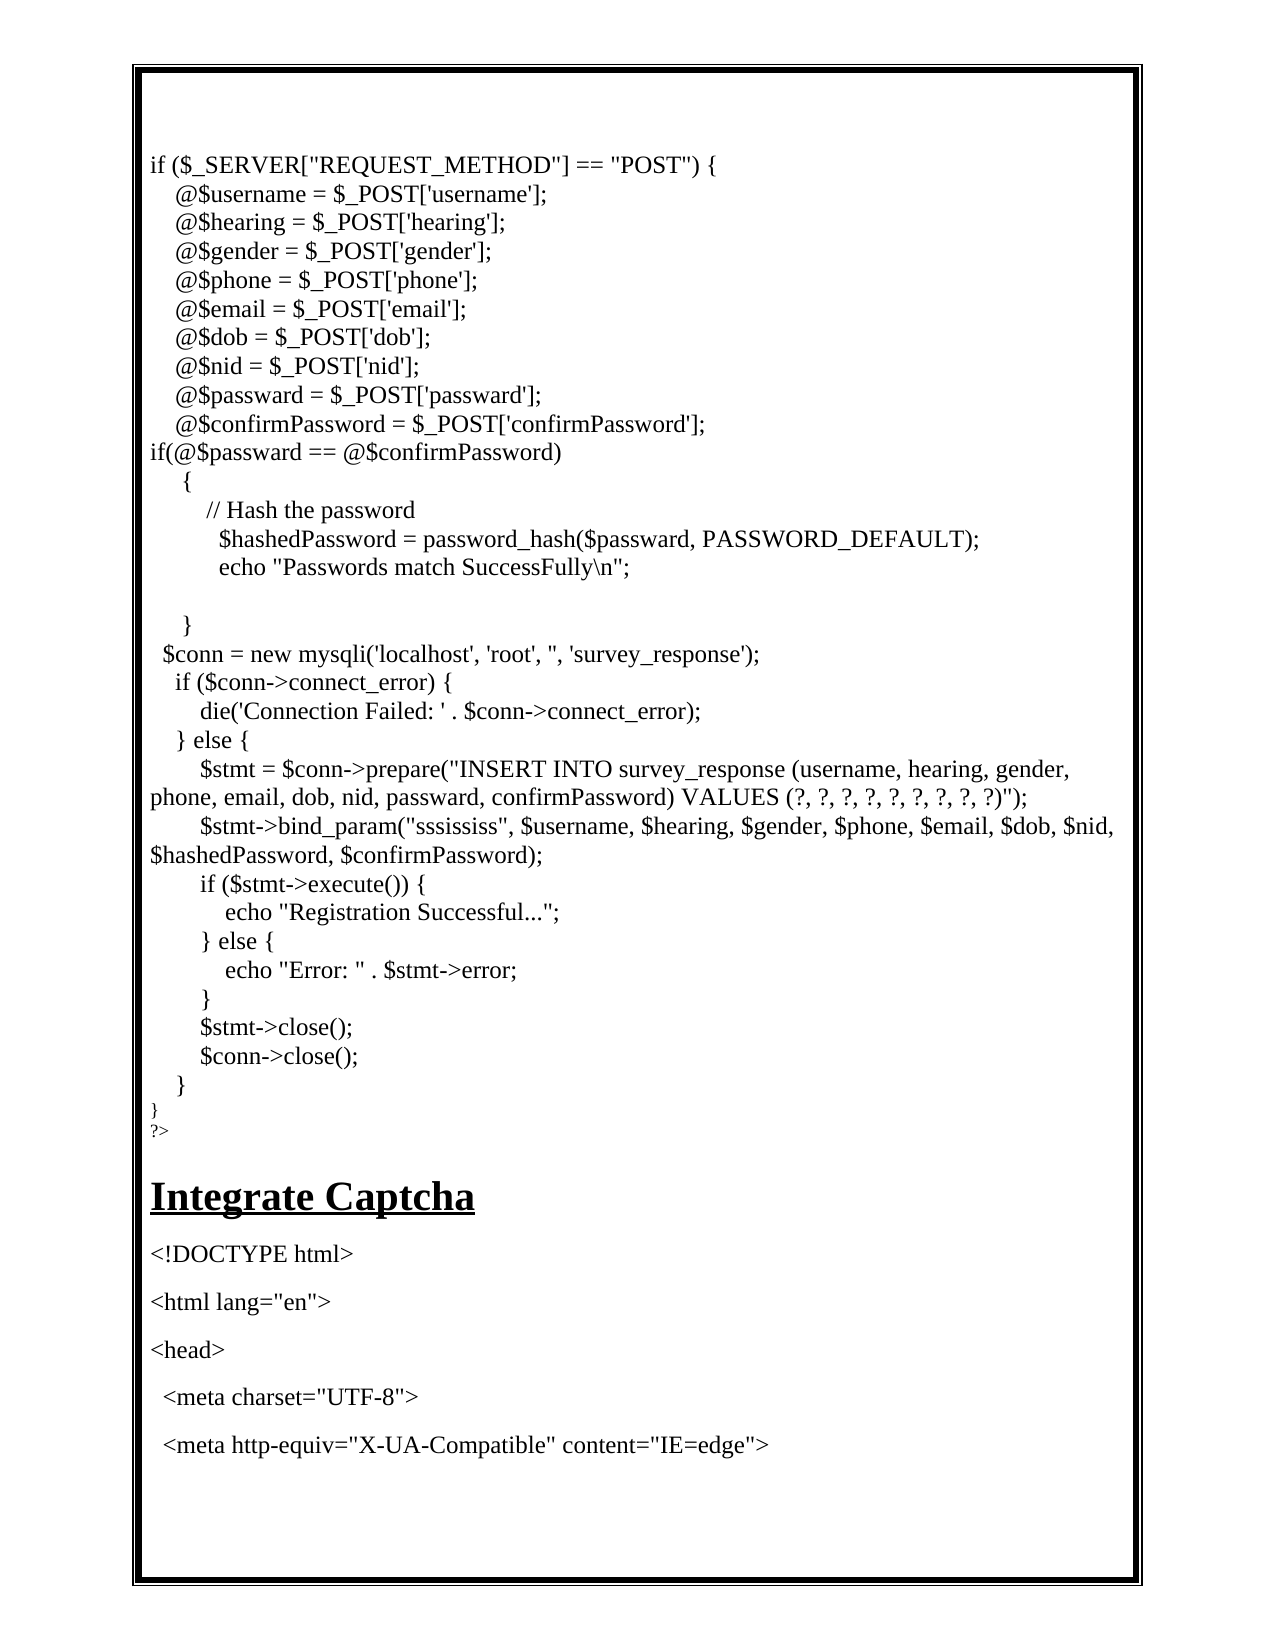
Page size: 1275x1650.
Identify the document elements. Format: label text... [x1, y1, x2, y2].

text $hashedPassword = password_hash($passward, PASSWORD_DEFAULT); [150, 524, 1125, 552]
text $stmt->close(); [150, 1012, 1125, 1041]
text } else { [150, 926, 1125, 955]
text echo "Registration Successful..."; [150, 897, 1125, 926]
text @$passward = $_POST['passward']; [150, 380, 1125, 409]
text { [150, 466, 1125, 495]
text $stmt->bind_param("sssississ", $username, $hearing, $gender, $phone, $email, $dob, $nid, $hashedPassword, $confirmPassword); [150, 811, 1125, 869]
text $conn = new mysqli('localhost', 'root', '', 'survey_response'); [150, 639, 1125, 667]
text @$hearing = $_POST['hearing']; [150, 207, 1125, 236]
text if ($conn->connect_error) { [150, 667, 1125, 696]
text @$confirmPassword = $_POST['confirmPassword']; [150, 409, 1125, 437]
text die('Connection Failed: ' . $conn->connect_error); [150, 696, 1125, 725]
text $conn->close(); [150, 1041, 1125, 1070]
text @$dob = $_POST['dob']; [150, 322, 1125, 351]
text @$username = $_POST['username']; [150, 179, 1125, 207]
text echo "Error: " . $stmt->error; [150, 955, 1125, 984]
text echo "Passwords match SuccessFully\n"; [150, 552, 1125, 581]
text @$phone = $_POST['phone']; [150, 265, 1125, 294]
text } [150, 984, 1125, 1012]
text @$nid = $_POST['nid']; [150, 351, 1125, 380]
text ?> [150, 1120, 1125, 1142]
text <!DOCTYPE html> [150, 1239, 1125, 1268]
text } else { [150, 725, 1125, 754]
text @$email = $_POST['email']; [150, 294, 1125, 322]
text } [150, 610, 1125, 639]
text if ($stmt->execute()) { [150, 869, 1125, 897]
text if(@$passward == @$confirmPassword) [150, 437, 1125, 466]
text @$gender = $_POST['gender']; [150, 236, 1125, 265]
text if ($_SERVER["REQUEST_METHOD"] == "POST") { [150, 150, 1125, 179]
text <html lang="en"> [150, 1287, 1125, 1316]
text // Hash the password [150, 495, 1125, 524]
text <meta http-equiv="X-UA-Compatible" content="IE=edge"> [150, 1430, 1125, 1459]
text Integrate Captcha [150, 1171, 1125, 1219]
text <meta charset="UTF-8"> [150, 1382, 1125, 1411]
text } [150, 1070, 1125, 1099]
text } [150, 1099, 1125, 1120]
text $stmt = $conn->prepare("INSERT INTO survey_response (username, hearing, gender, phone, email, dob, nid, passward, confirmPassword) VALUES (?, ?, ?, ?, ?, ?, ?, ?, ?)"); [150, 754, 1125, 811]
text <head> [150, 1335, 1125, 1363]
